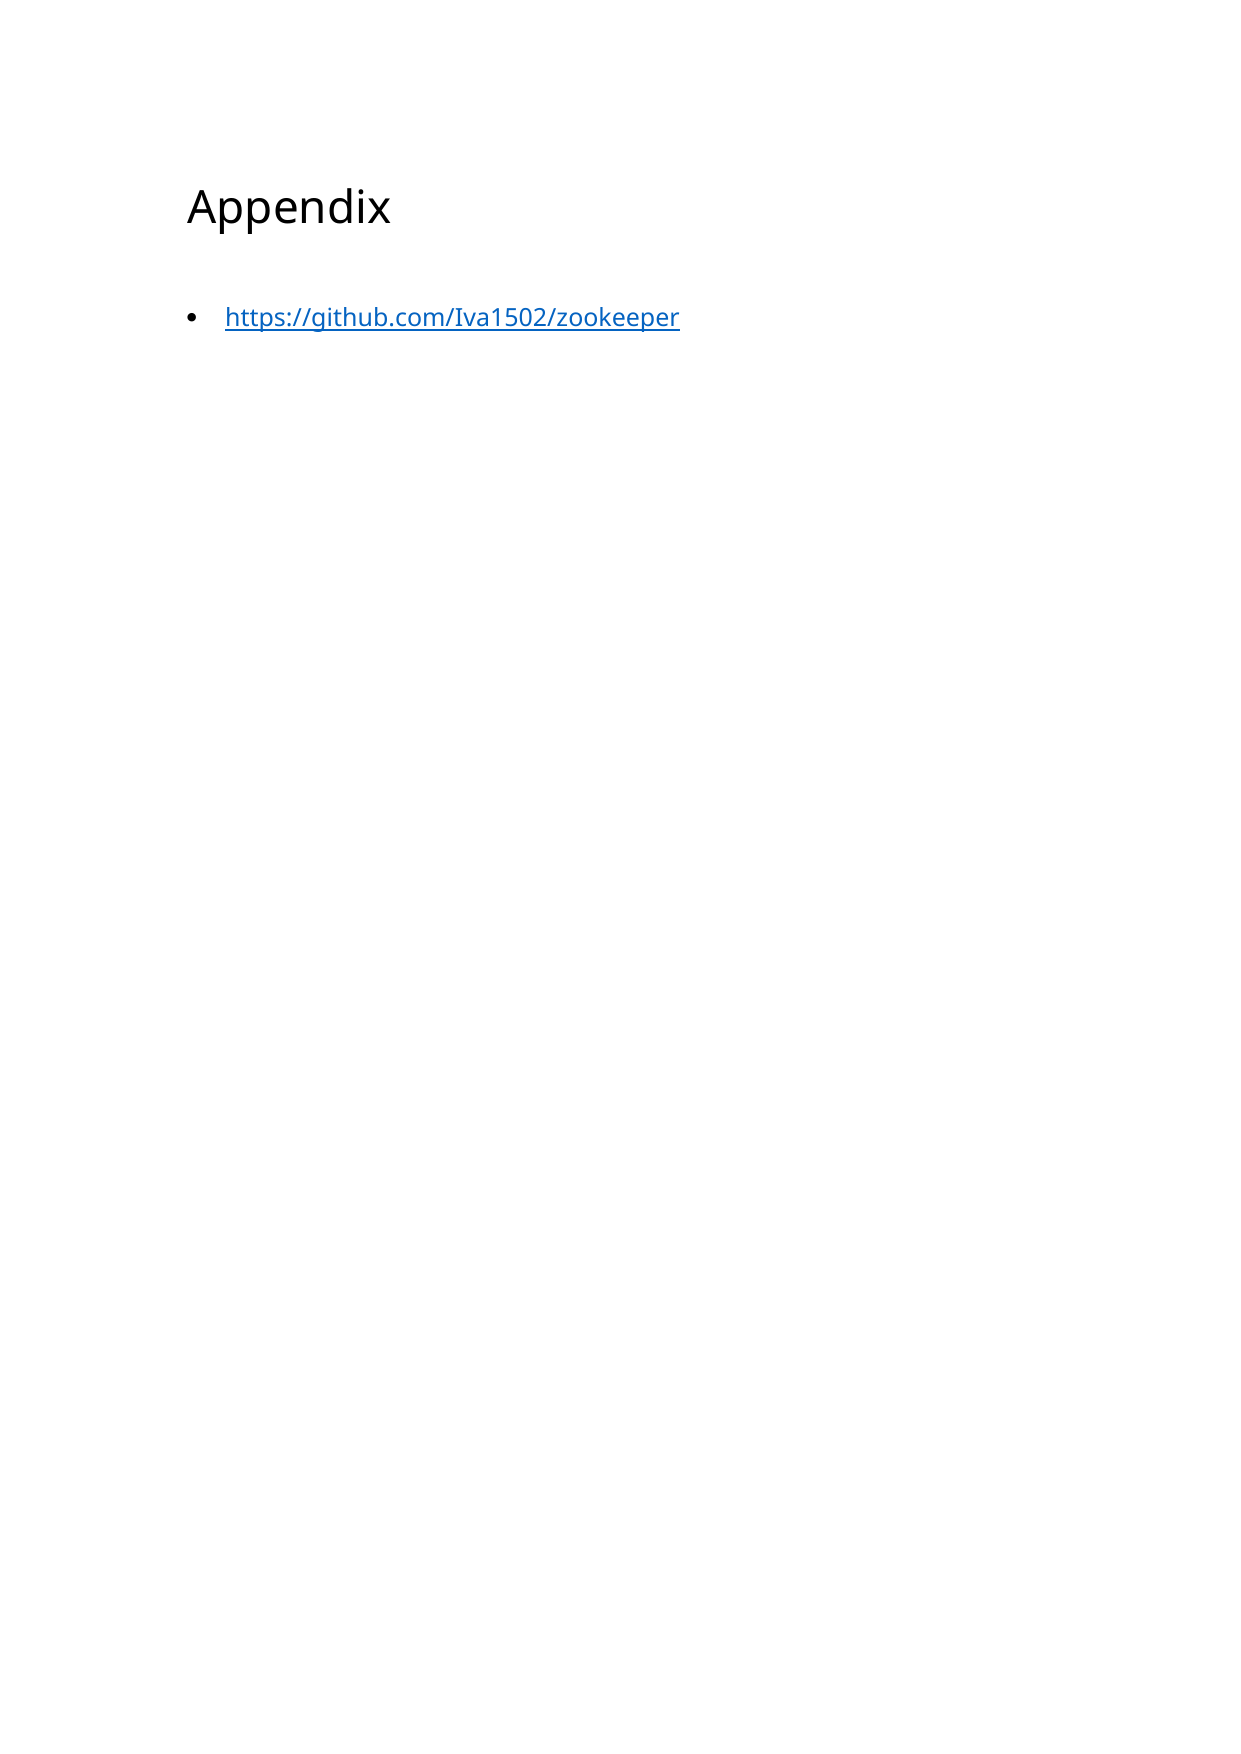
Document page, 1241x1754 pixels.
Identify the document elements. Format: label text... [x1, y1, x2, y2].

list https://github.com/Iva1502/zookeeper [187, 300, 1090, 334]
subtitle Appendix [187, 175, 1090, 237]
